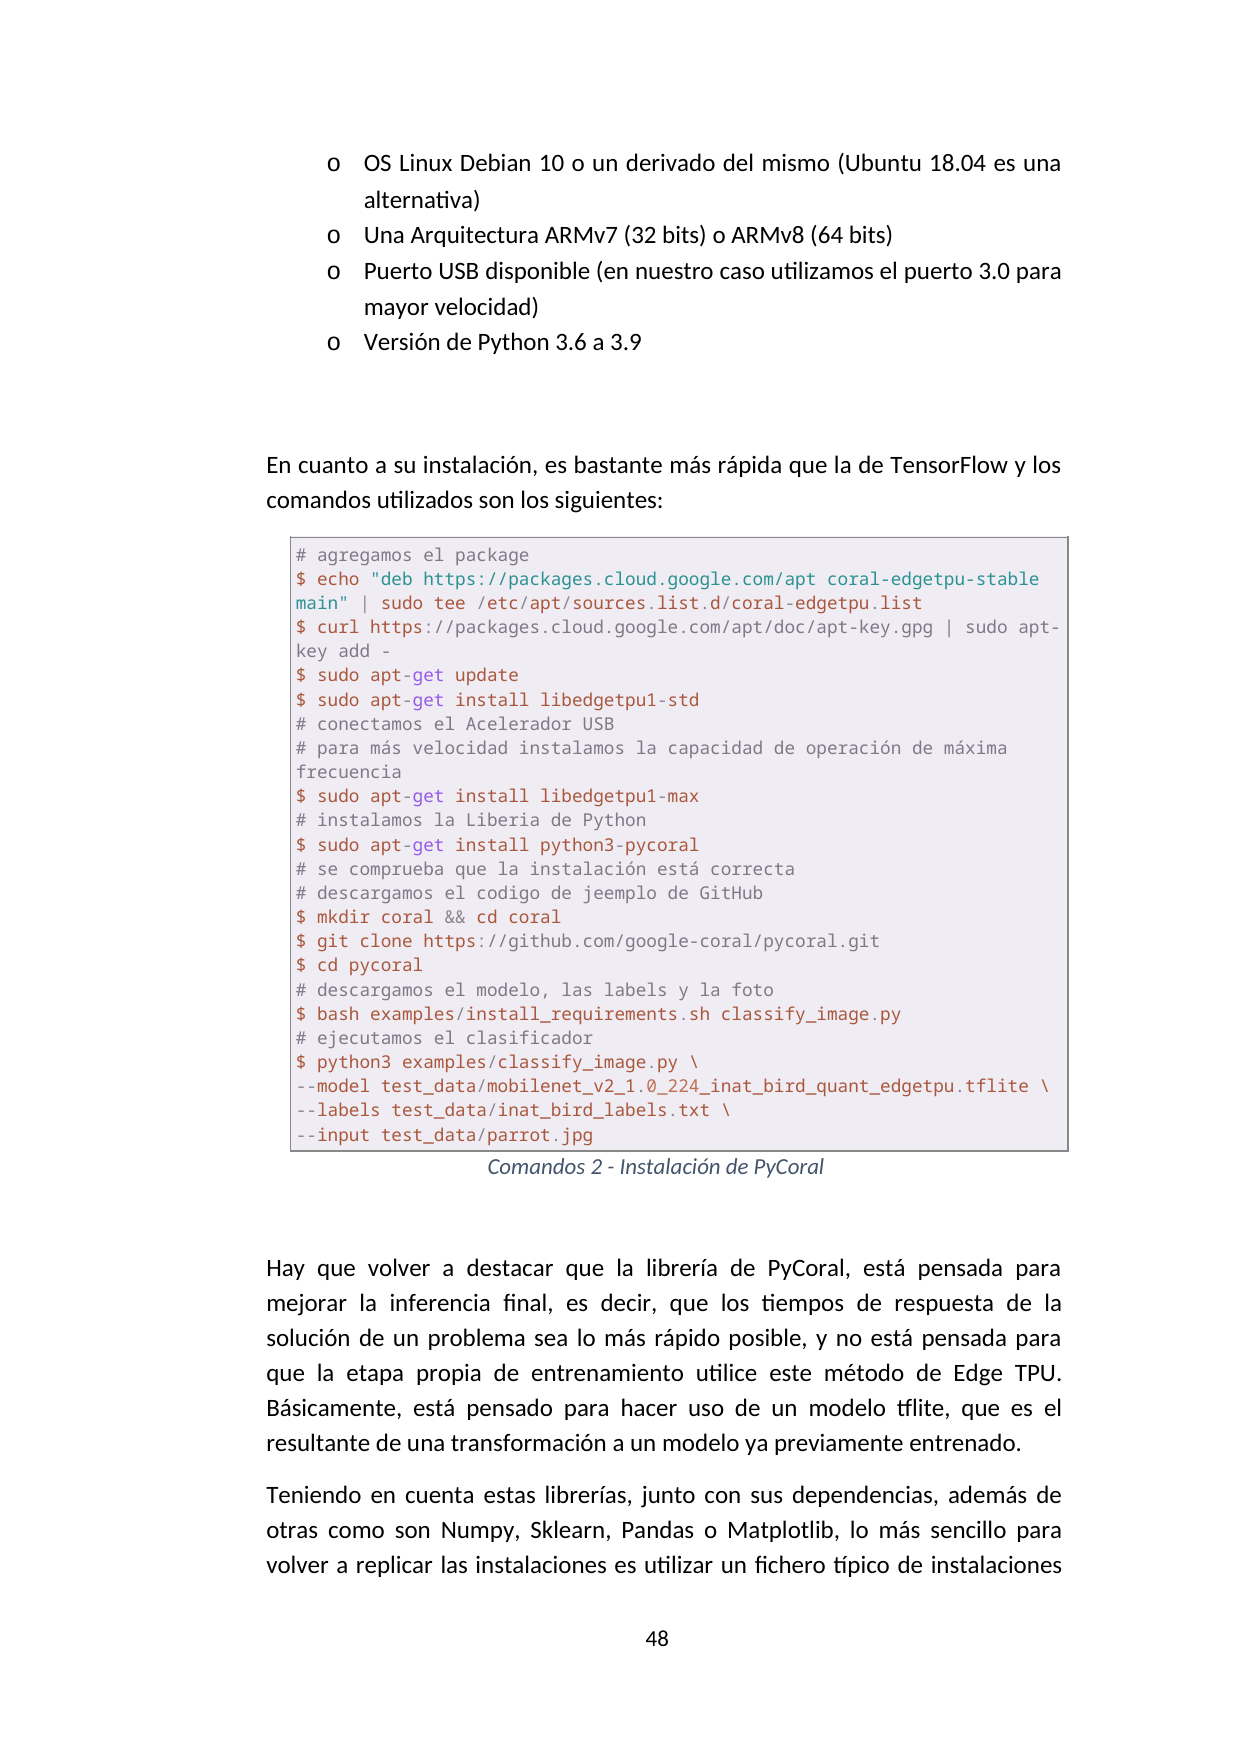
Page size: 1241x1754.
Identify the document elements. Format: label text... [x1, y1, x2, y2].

text # descargamos el codigo de jeemplo de GitHub [291, 875, 1067, 899]
text $ sudo apt-get install libedgetpu1-std [291, 681, 1067, 706]
list Puerto USB disponible (en nuestro caso utilizamos el puerto 3.0 para mayor velocidad) [326, 255, 1063, 322]
text # agregamos el package [291, 538, 1067, 561]
text $ sudo apt-get install python3-pycoral [291, 826, 1067, 851]
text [266, 1479, 1063, 1579]
text # se comprueba que la instalación está correcta [291, 851, 1067, 875]
text Hay que volver a destacar que la librería de PyCoral, está pensada para mejorar la inferencia final, es decir, que los tiempos de respuesta de la solución de un problema sea lo más rápido posible, y no está pensada para que la etapa propia de entrenamiento utilice este método de Edge TPU. Básicamente, está pensado para hacer uso de un modelo tflite, que es el resultante de una transformación a un modelo ya previamente entrenado. [266, 1252, 1063, 1458]
text $ sudo apt-get update [291, 657, 1067, 681]
text En cuanto a su instalación, es bastante más rápida que la de TensorFlow y los comandos utilizados son los siguientes: [266, 450, 1063, 515]
text $ python3 examples/classify_image.py \ [291, 1044, 1067, 1068]
text # ejecutamos el clasificador [291, 1020, 1067, 1044]
text # para más velocidad instalamos la capacidad de operación de máxima frecuencia [291, 730, 1067, 778]
text --input test_data/parrot.jpg [291, 1116, 1067, 1150]
text --model test_data/mobilenet_v2_1.0_224_inat_bird_quant_edgetpu.tflite \ [291, 1068, 1067, 1092]
text # conectamos el Acelerador USB [291, 706, 1067, 730]
text $ sudo apt-get install libedgetpu1-max [291, 778, 1067, 802]
text $ curl https://packages.cloud.google.com/apt/doc/apt-key.gpg | sudo apt-key add - [291, 609, 1067, 657]
text --labels test_data/inat_bird_labels.txt \ [291, 1092, 1067, 1116]
list Una Arquitectura ARMv7 (32 bits) o ARMv8 (64 bits) [326, 219, 1063, 251]
text # descargamos el modelo, las labels y la foto [291, 971, 1067, 996]
list OS Linux Debian 10 o un derivado del mismo (Ubuntu 18.04 es una alternativa) [326, 148, 1063, 214]
text # instalamos la Liberia de Python [291, 802, 1067, 826]
list Versión de Python 3.6 a 3.9 [326, 327, 1063, 358]
text $ bash examples/install_requirements.sh classify_image.py [291, 996, 1067, 1020]
text $ echo "deb https://packages.cloud.google.com/apt coral-edgetpu-stable main" | sudo tee /etc/apt/sources.list.d/coral-edgetpu.list [291, 561, 1067, 609]
text $ mkdir coral && cd coral [291, 899, 1067, 923]
text $ git clone https://github.com/google-coral/pycoral.git [291, 923, 1067, 947]
text $ cd pycoral [291, 947, 1067, 971]
